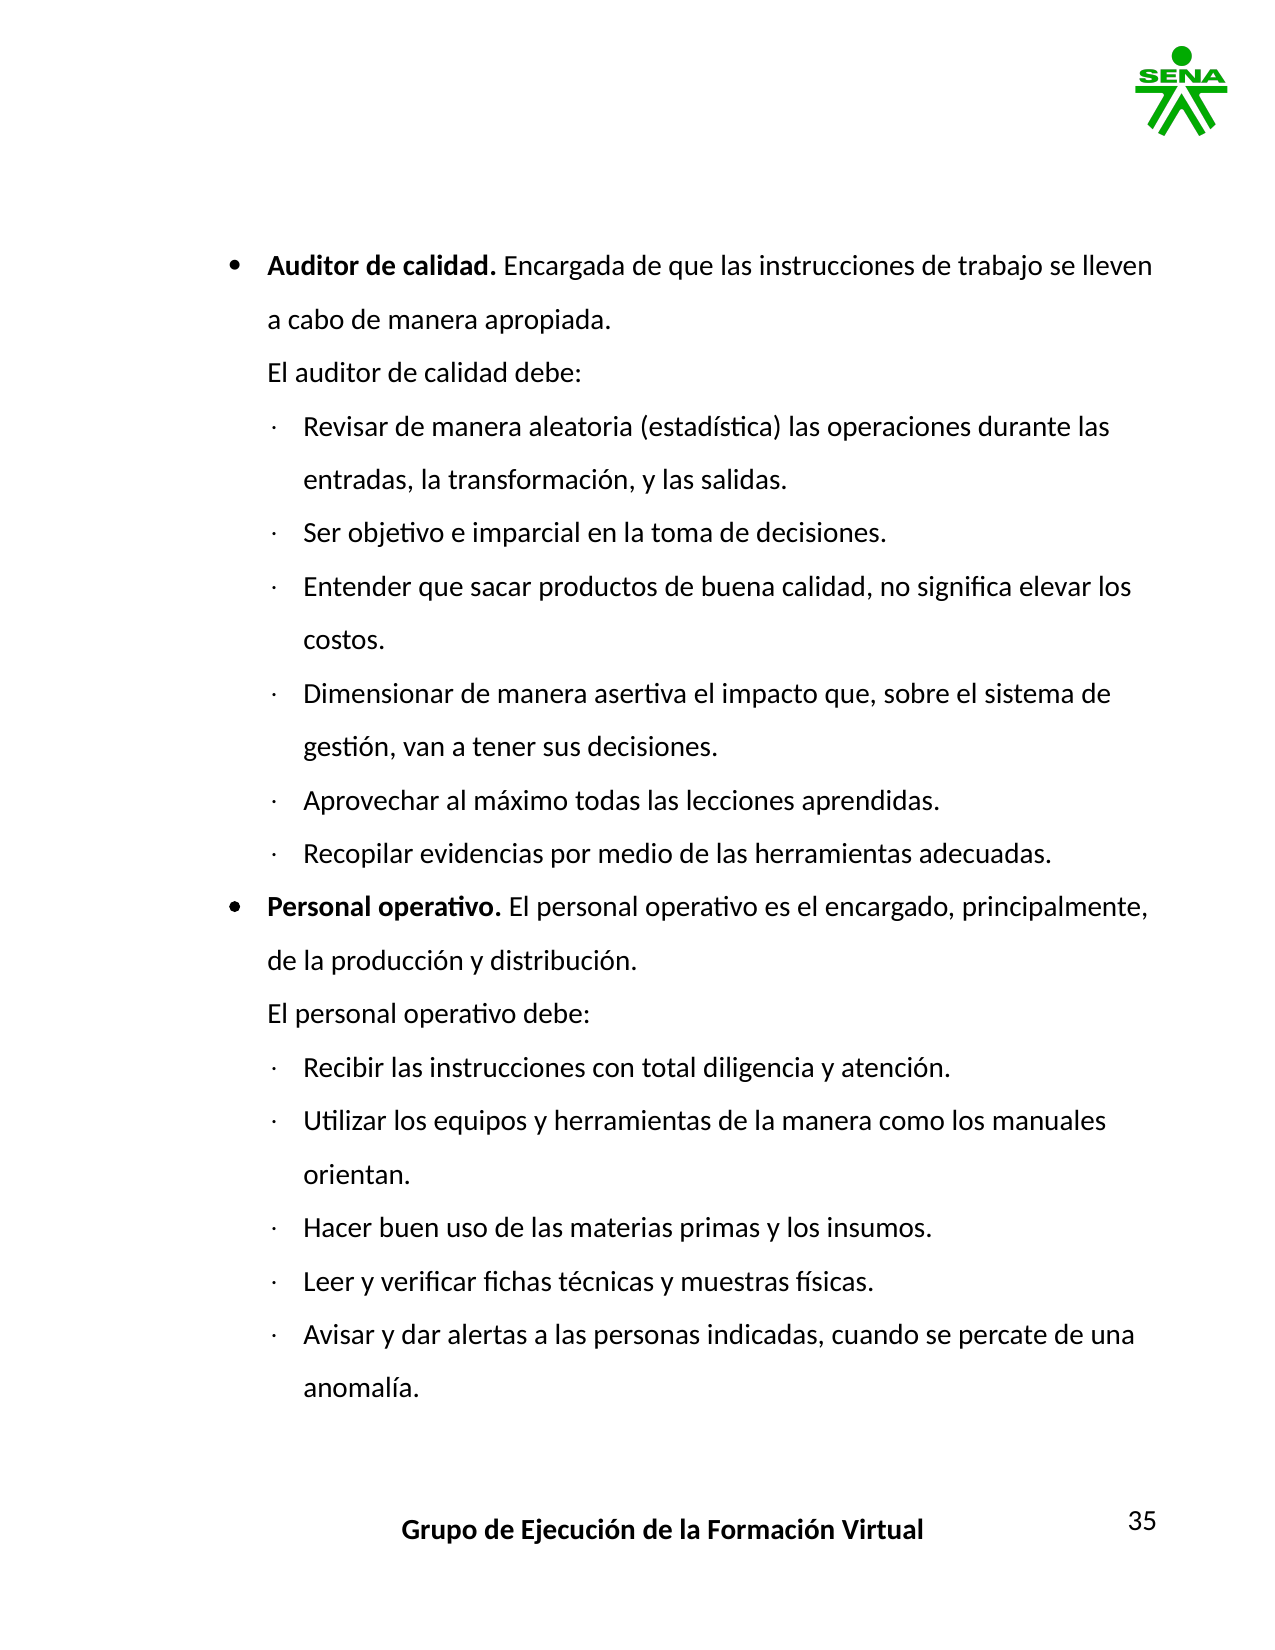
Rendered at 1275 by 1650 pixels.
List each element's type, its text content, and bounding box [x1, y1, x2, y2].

list Ser objetivo e imparcial en la toma de decisiones. [266, 514, 1157, 550]
list Dimensionar de manera asertiva el impacto que, sobre el sistema de gestión, van a tener sus decisiones. [266, 675, 1157, 764]
list Utilizar los equipos y herramientas de la manera como los manuales orientan. [266, 1102, 1157, 1191]
picture [1135, 46, 1228, 136]
list Auditor de calidad. Encargada de que las instrucciones de trabajo se lleven a cabo de manera apropiada. [229, 247, 1157, 336]
list Hacer buen uso de las materias primas y los insumos. [266, 1209, 1157, 1245]
list El personal operativo debe: [267, 995, 1157, 1031]
list Revisar de manera aleatoria (estadística) las operaciones durante las entradas, la transformación, y las salidas. [266, 408, 1157, 497]
list Entender que sacar productos de buena calidad, no significa elevar los costos. [266, 568, 1157, 657]
list Recopilar evidencias por medio de las herramientas adecuadas. [266, 835, 1157, 871]
list Recibir las instrucciones con total diligencia y atención. [266, 1049, 1157, 1084]
list Leer y verificar fichas técnicas y muestras físicas. [266, 1263, 1157, 1298]
list Personal operativo. El personal operativo es el encargado, principalmente, de la producción y distribución. [229, 888, 1157, 978]
list Aprovechar al máximo todas las lecciones aprendidas. [266, 782, 1157, 817]
list El auditor de calidad debe: [267, 354, 1157, 390]
list Avisar y dar alertas a las personas indicadas, cuando se percate de una anomalía. [266, 1316, 1157, 1405]
